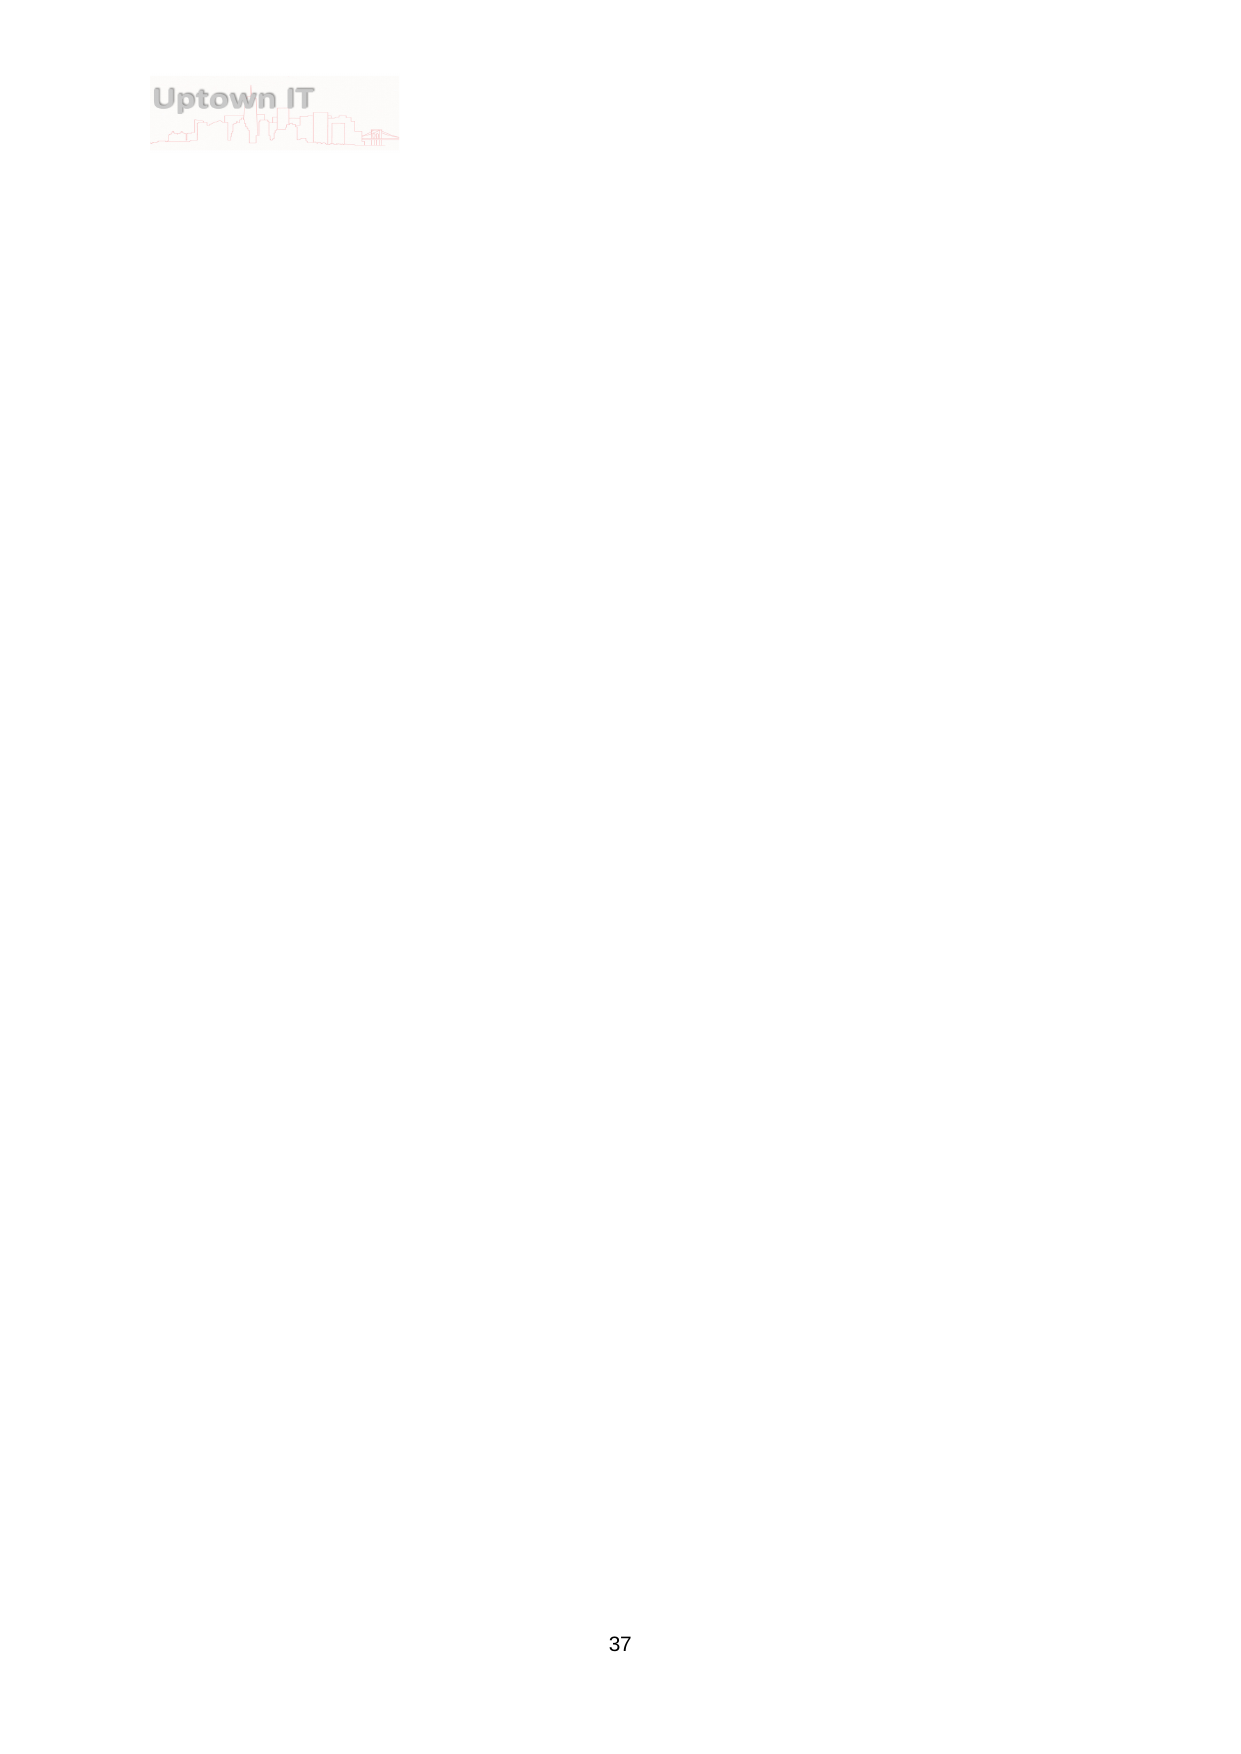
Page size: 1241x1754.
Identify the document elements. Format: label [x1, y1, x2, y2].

picture [150, 73, 400, 153]
